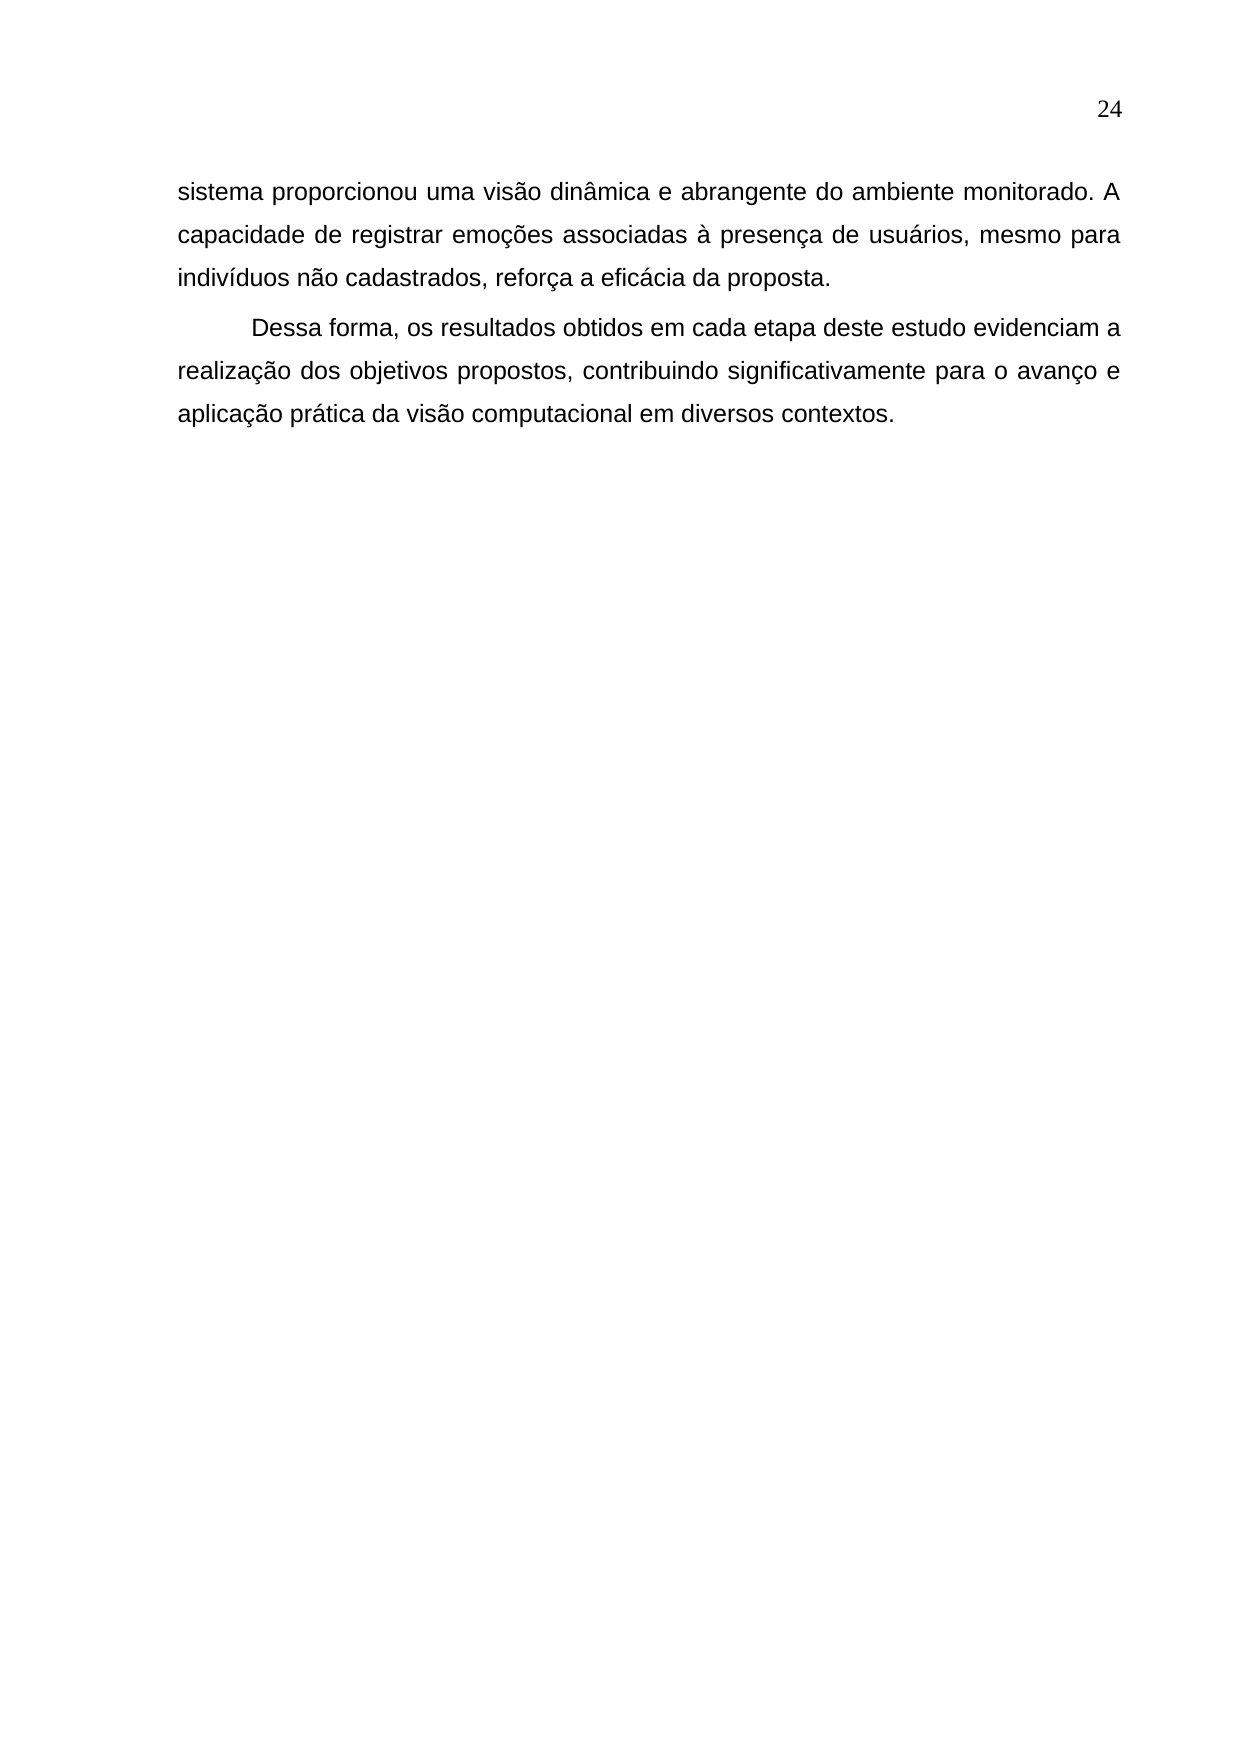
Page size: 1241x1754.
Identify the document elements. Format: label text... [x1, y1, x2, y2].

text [177, 177, 1122, 292]
text Dessa forma, os resultados obtidos em cada etapa deste estudo evidenciam a realização dos objetivos propostos, contribuindo significativamente para o avanço e aplicação prática da visão computacional em diversos contextos. [177, 313, 1122, 428]
